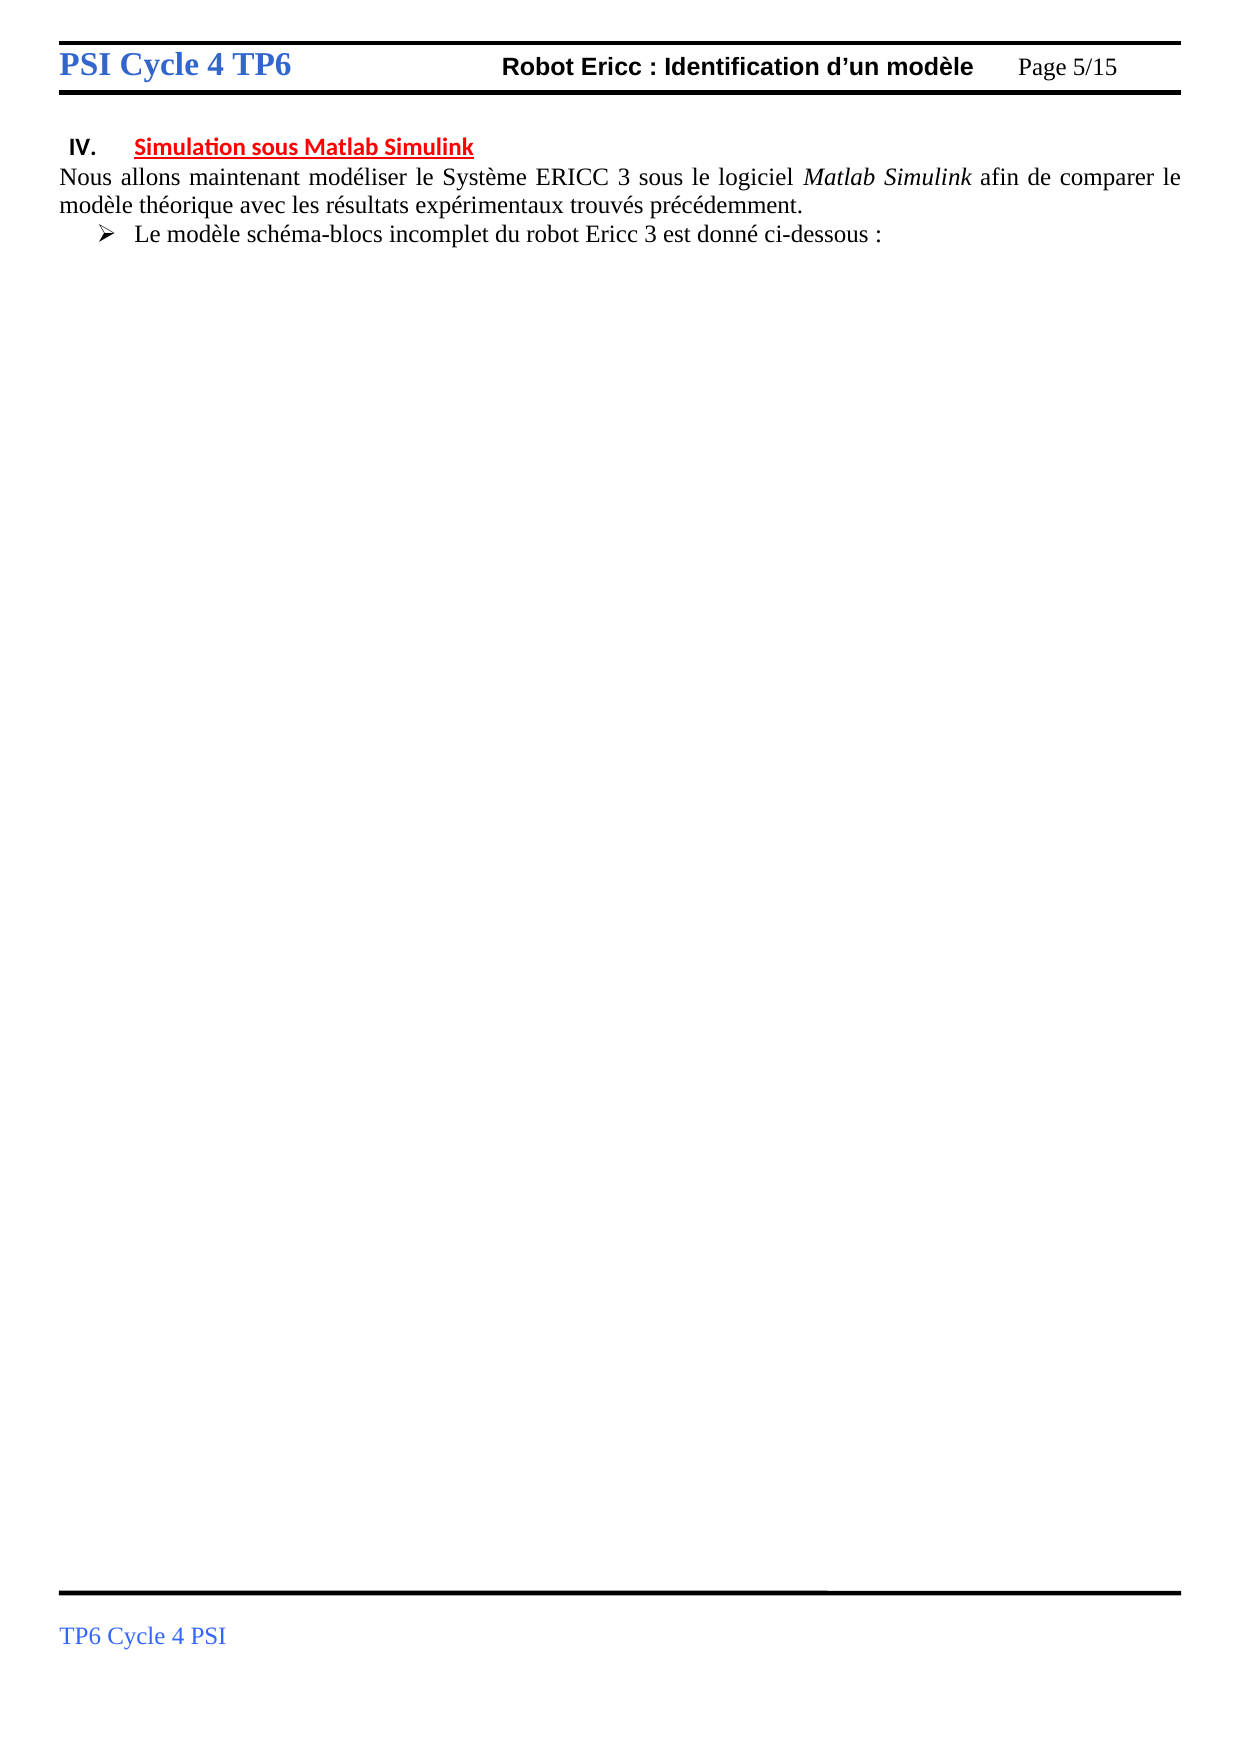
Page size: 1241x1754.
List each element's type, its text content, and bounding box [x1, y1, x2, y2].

list Simulation sous Matlab Simulink [97, 131, 1181, 162]
list Le modèle schéma-blocs incomplet du robot Ericc 3 est donné ci-dessous : [97, 219, 1181, 248]
text Nous allons maintenant modéliser le Système ERICC 3 sous le logiciel Matlab Simulink afin de comparer le modèle théorique avec les résultats expérimentaux trouvés précédemment. [59, 162, 1181, 219]
